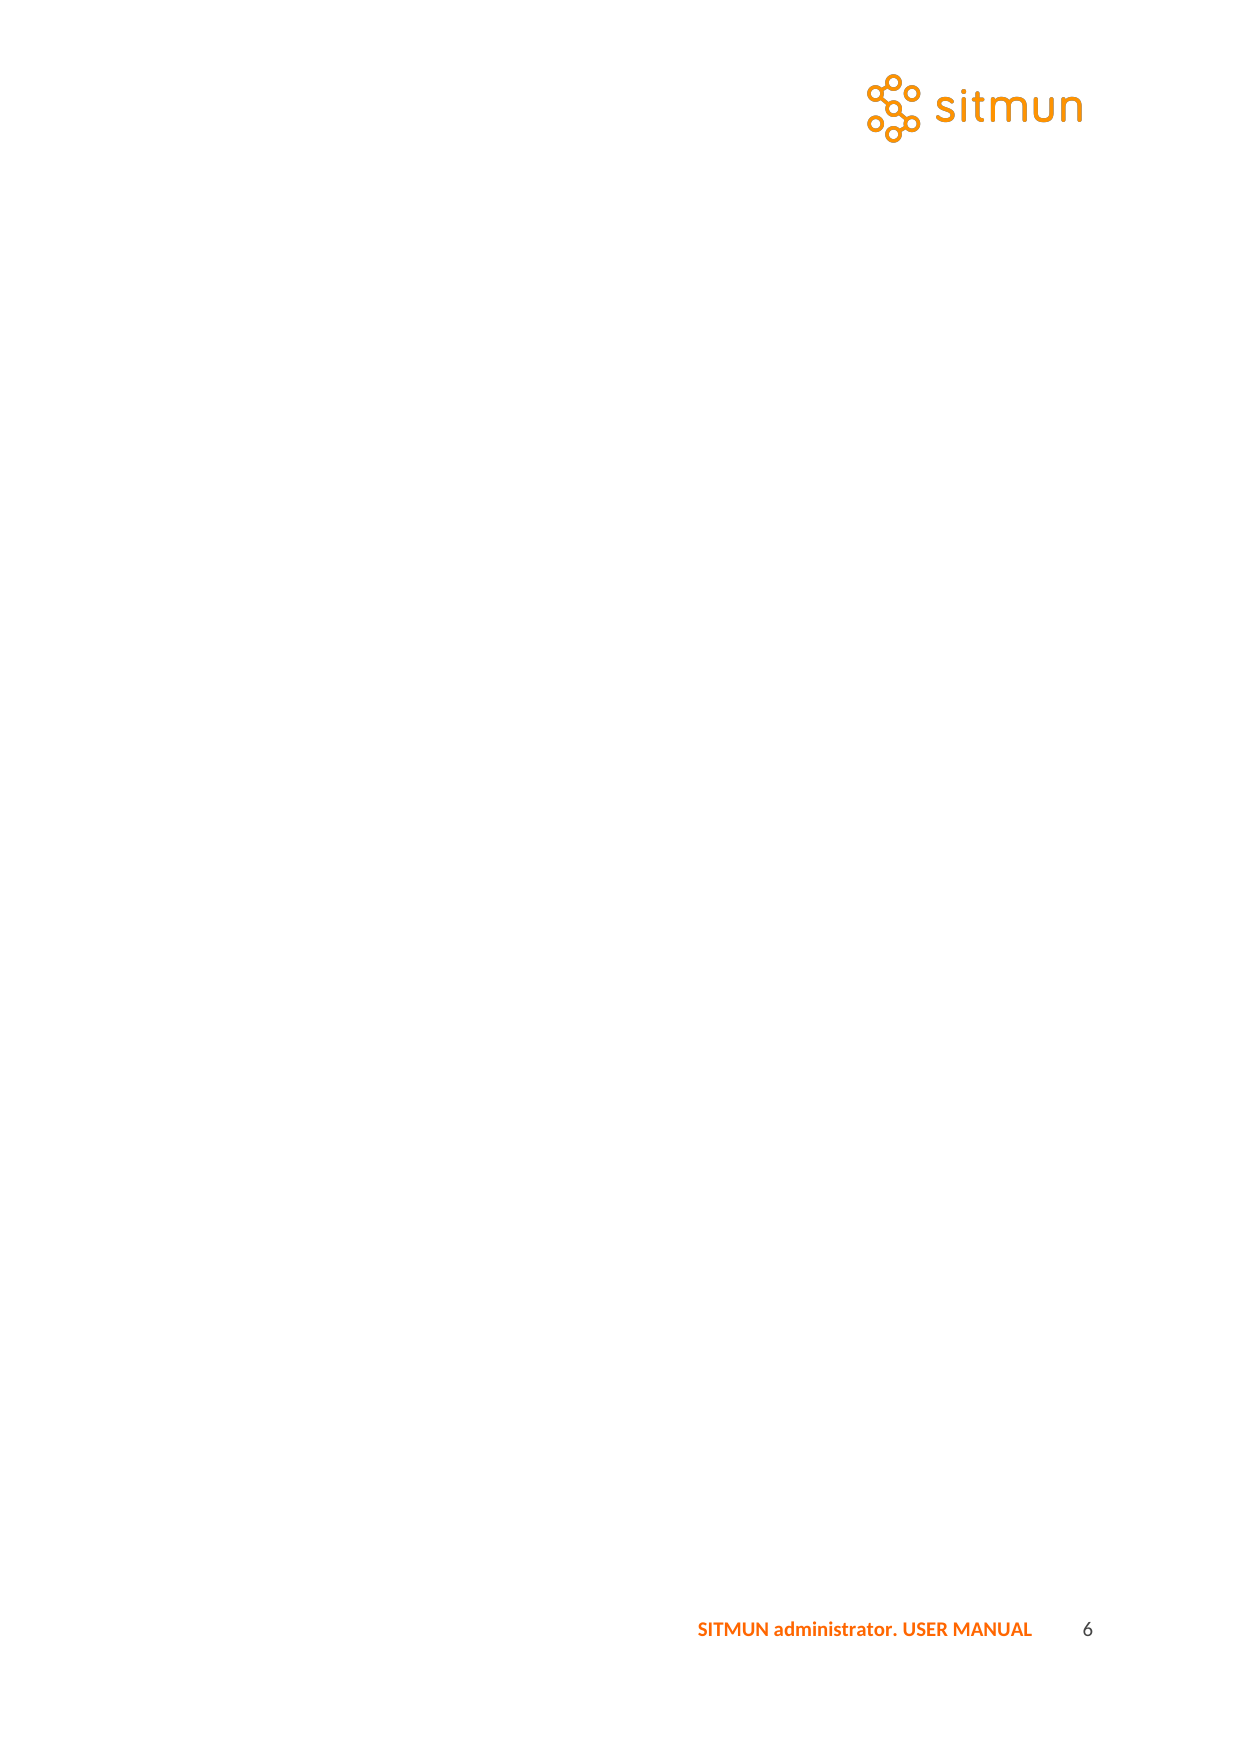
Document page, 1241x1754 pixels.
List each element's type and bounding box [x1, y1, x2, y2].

picture [854, 59, 1093, 151]
